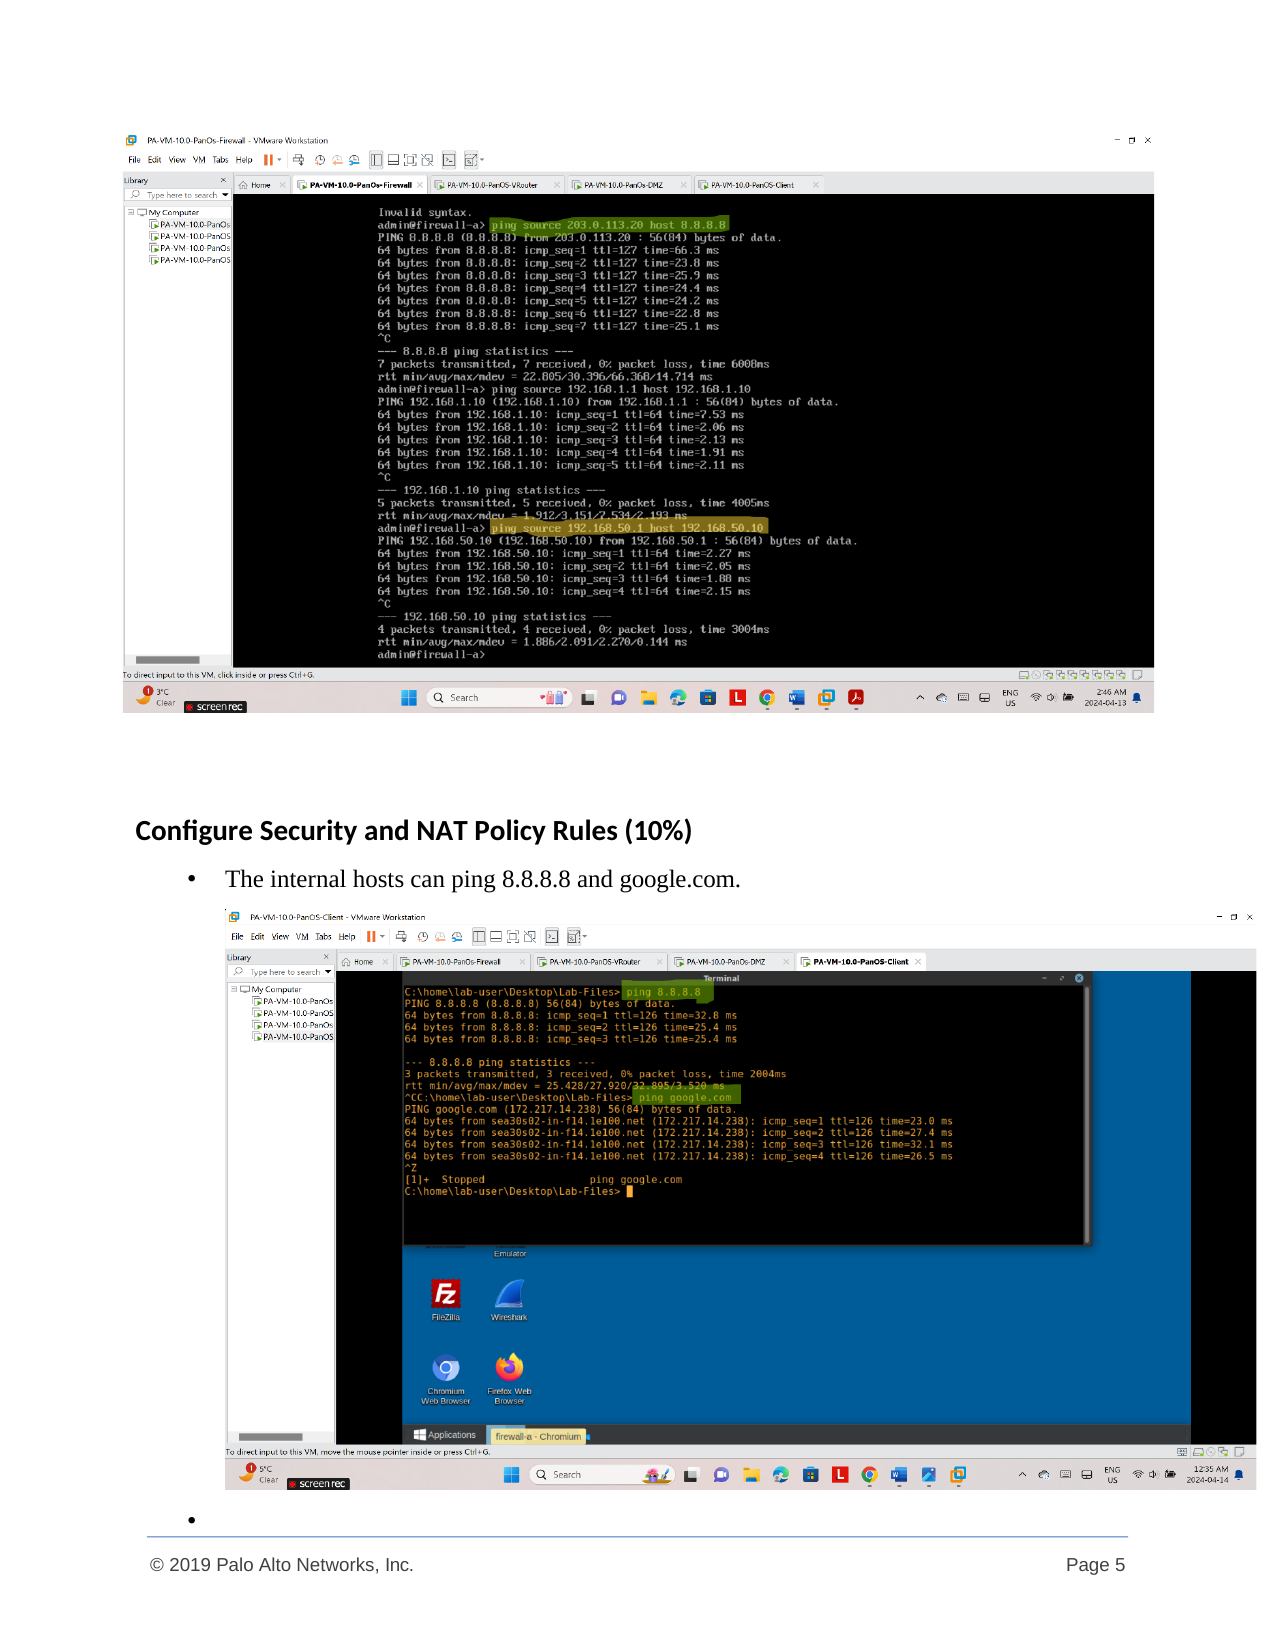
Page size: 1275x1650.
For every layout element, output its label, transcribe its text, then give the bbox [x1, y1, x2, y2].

text Configure Security and NAT Policy Rules (10%) [135, 812, 1154, 847]
list The internal hosts can ping 8.8.8.8 and google.com. [187, 864, 1154, 893]
picture [225, 909, 1257, 1490]
picture [122, 133, 1155, 713]
